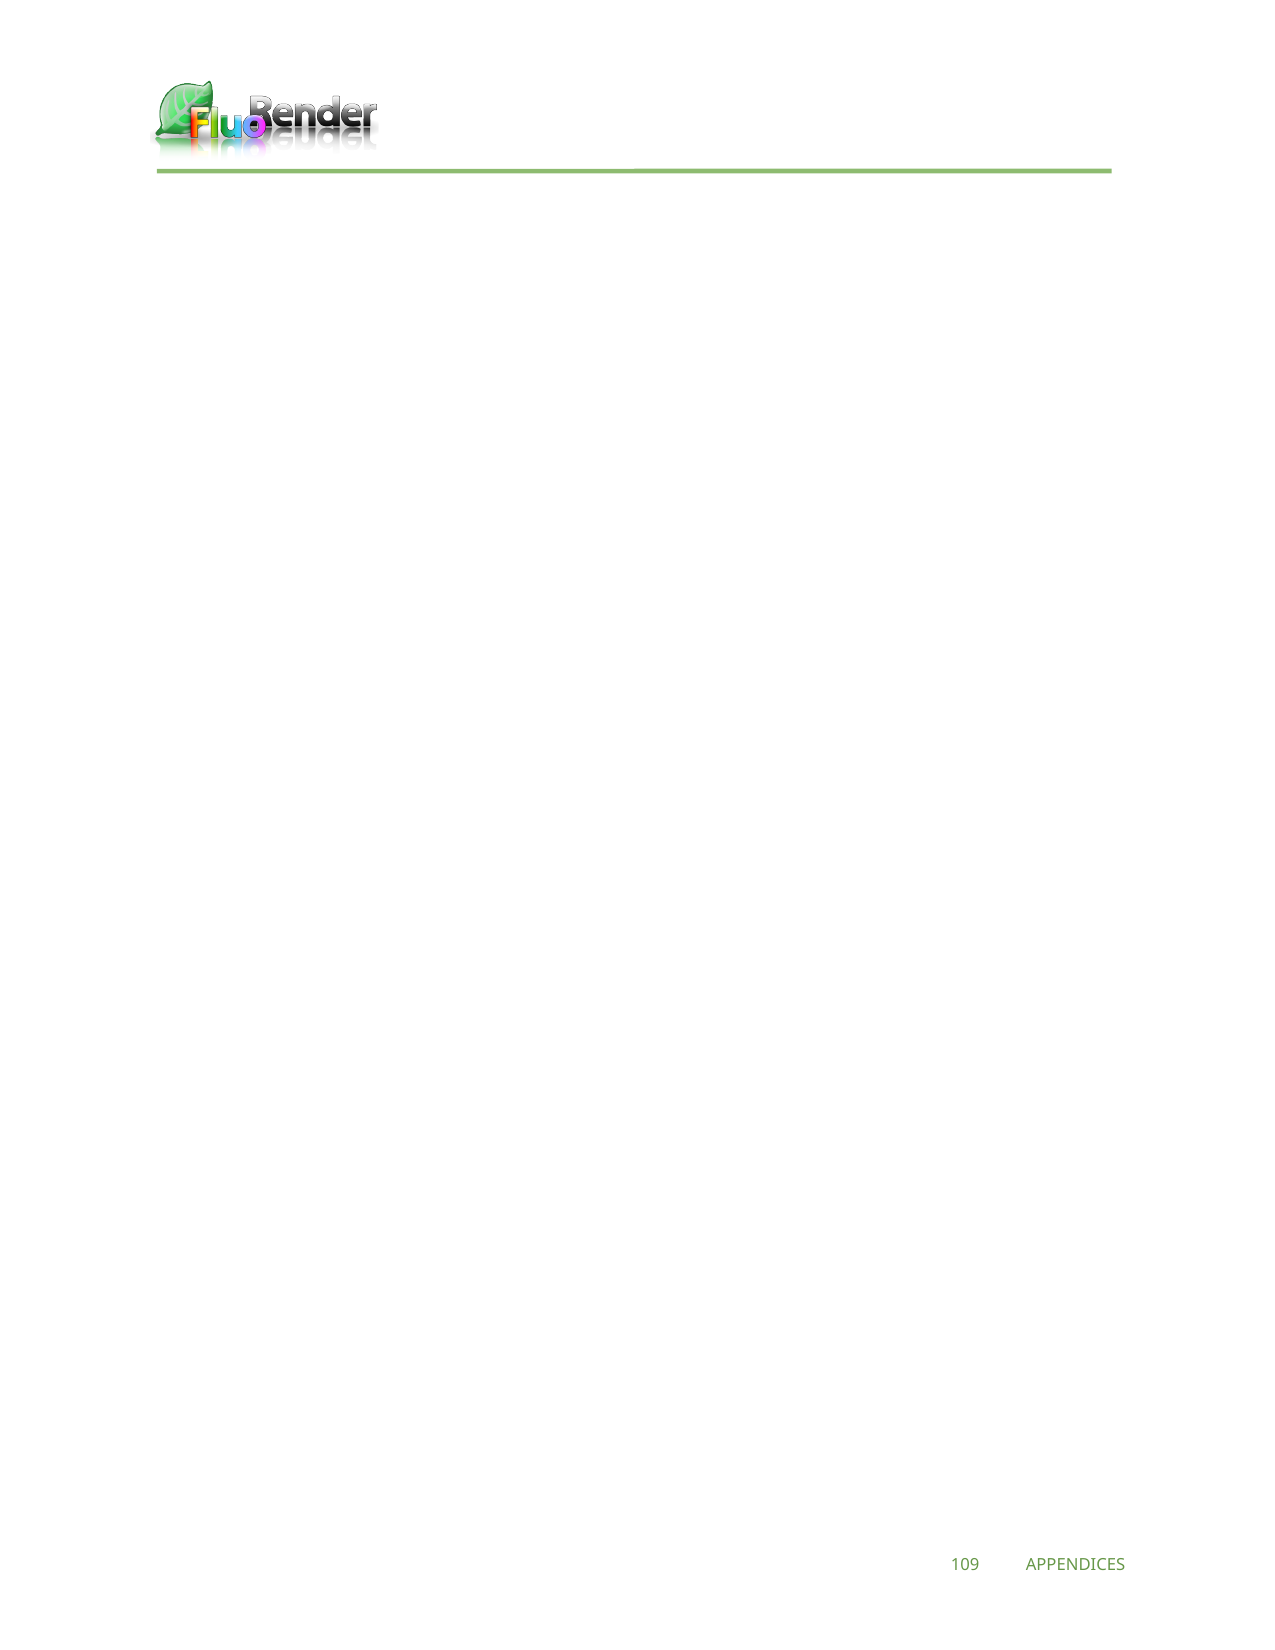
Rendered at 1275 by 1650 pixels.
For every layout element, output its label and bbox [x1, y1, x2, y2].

picture [150, 75, 379, 162]
